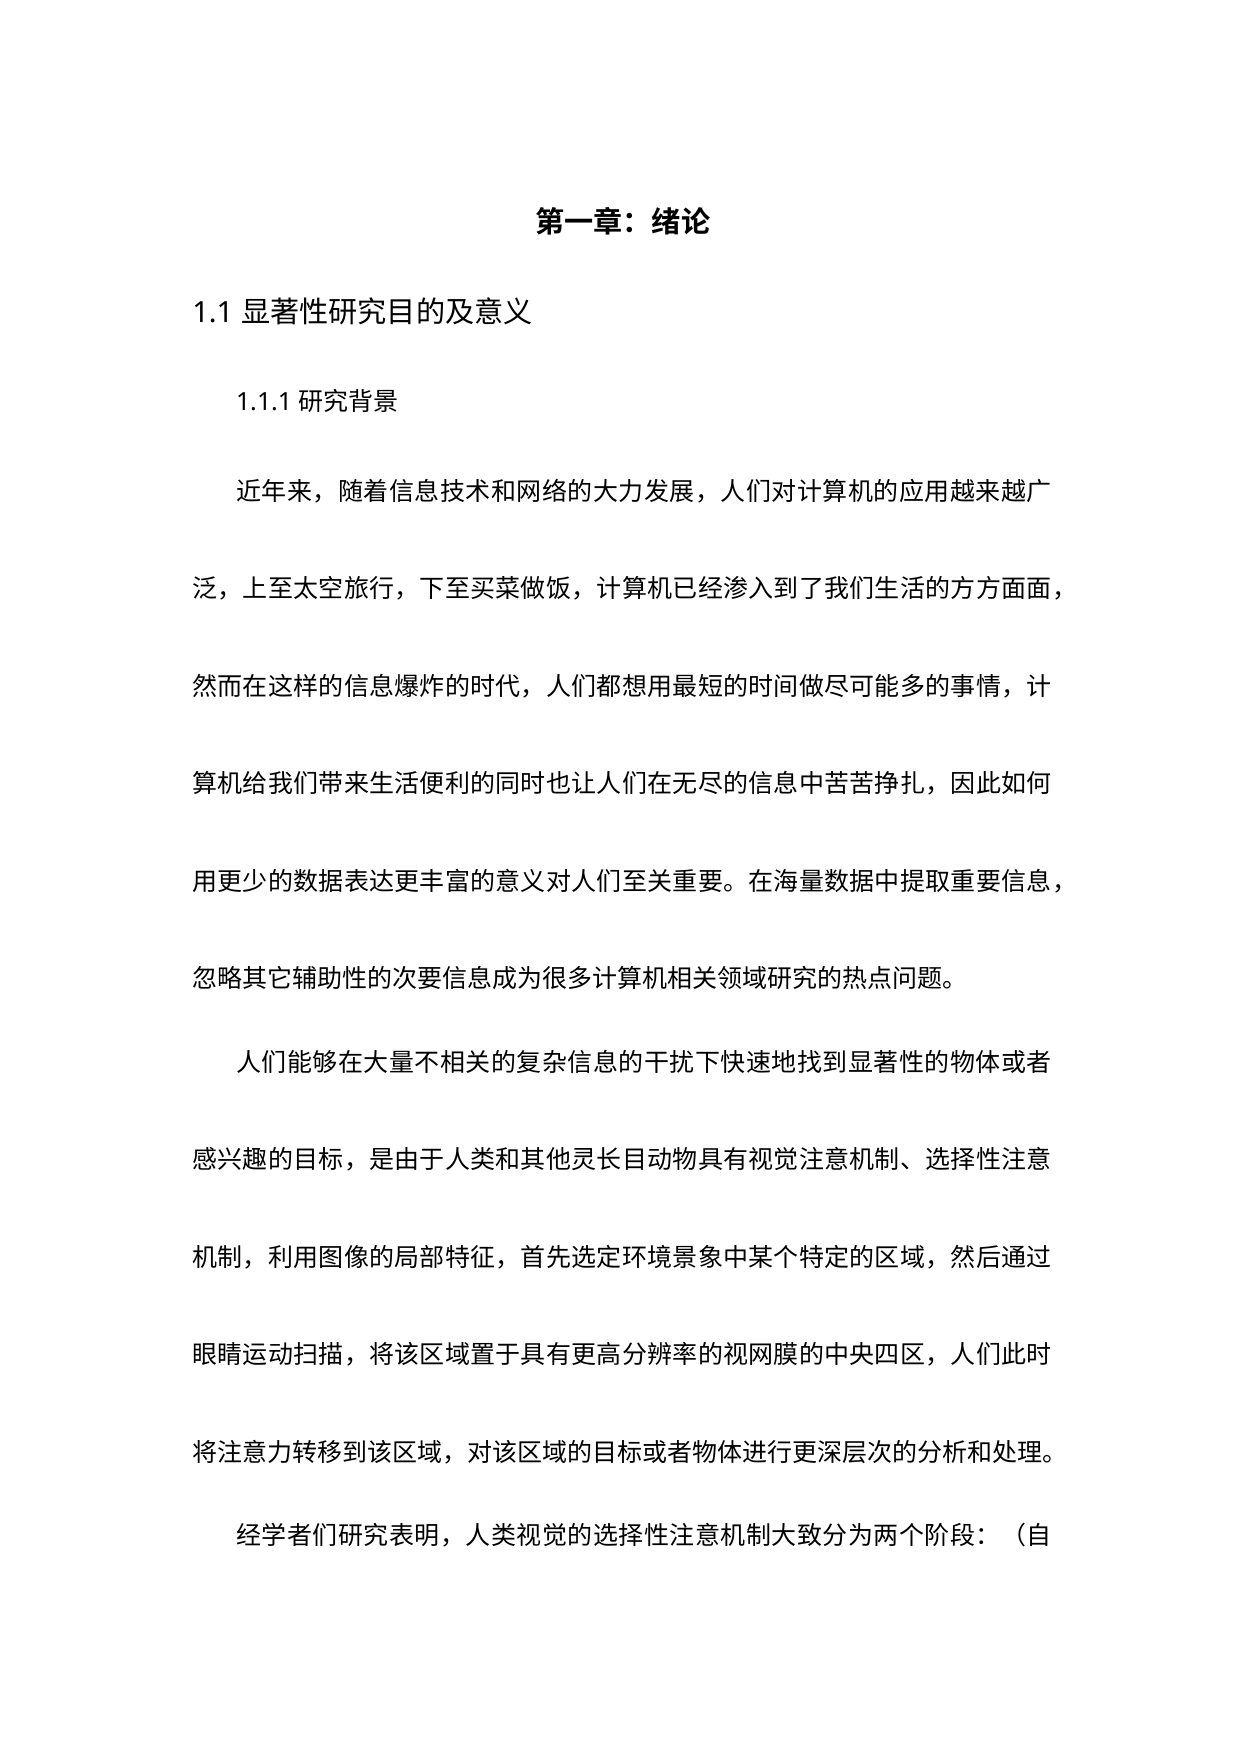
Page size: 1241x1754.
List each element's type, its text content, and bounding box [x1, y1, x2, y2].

text 近年来，随着信息技术和网络的大力发展，人们对计算机的应用越来越广泛，上至太空旅行，下至买菜做饭，计算机已经渗入到了我们生活的方方面面，然而在这样的信息爆炸的时代，人们都想用最短的时间做尽可能多的事情，计算机给我们带来生活便利的同时也让人们在无尽的信息中苦苦挣扎，因此如何用更少的数据表达更丰富的意义对人们至关重要。在海量数据中提取重要信息，忽略其它辅助性的次要信息成为很多计算机相关领域研究的热点问题。 [192, 457, 1053, 1009]
text 人们能够在大量不相关的复杂信息的干扰下快速地找到显著性的物体或者感兴趣的目标，是由于人类和其他灵长目动物具有视觉注意机制、选择性注意机制，利用图像的局部特征，首先选定环境景象中某个特定的区域，然后通过眼睛运动扫描，将该区域置于具有更高分辨率的视网膜的中央四区，人们此时将注意力转移到该区域，对该区域的目标或者物体进行更深层次的分析和处理。 [192, 1028, 1053, 1483]
subtitle 1.1 显著性研究目的及意义 [192, 277, 1053, 342]
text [192, 1501, 1053, 1566]
subtitle 1.1.1 研究背景 [192, 367, 1053, 432]
subtitle 第一章：绪论 [192, 187, 1053, 252]
